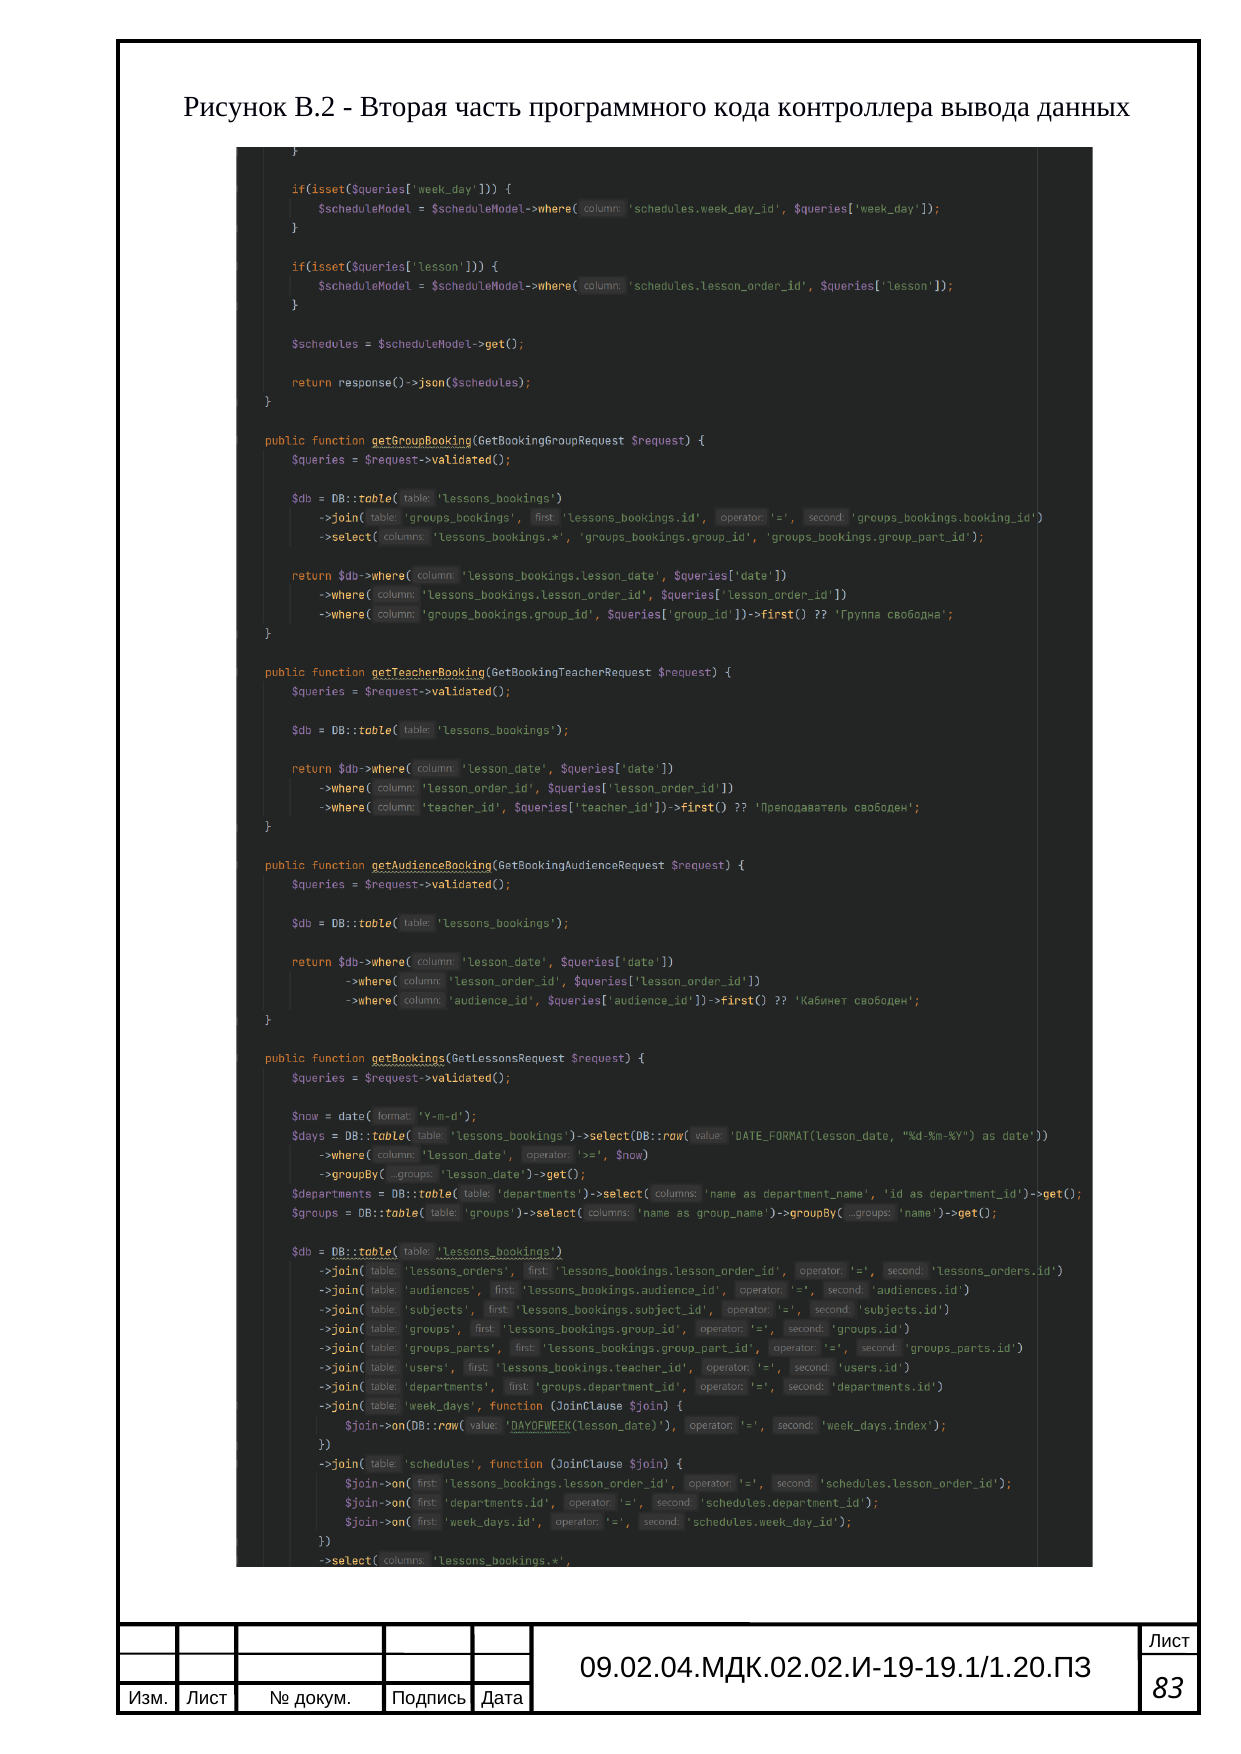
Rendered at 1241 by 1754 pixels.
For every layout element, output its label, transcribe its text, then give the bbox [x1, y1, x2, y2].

picture [236, 147, 1093, 1567]
list Рисунок В.2 - Вторая часть программного кода контроллера вывода данных [177, 89, 1137, 122]
